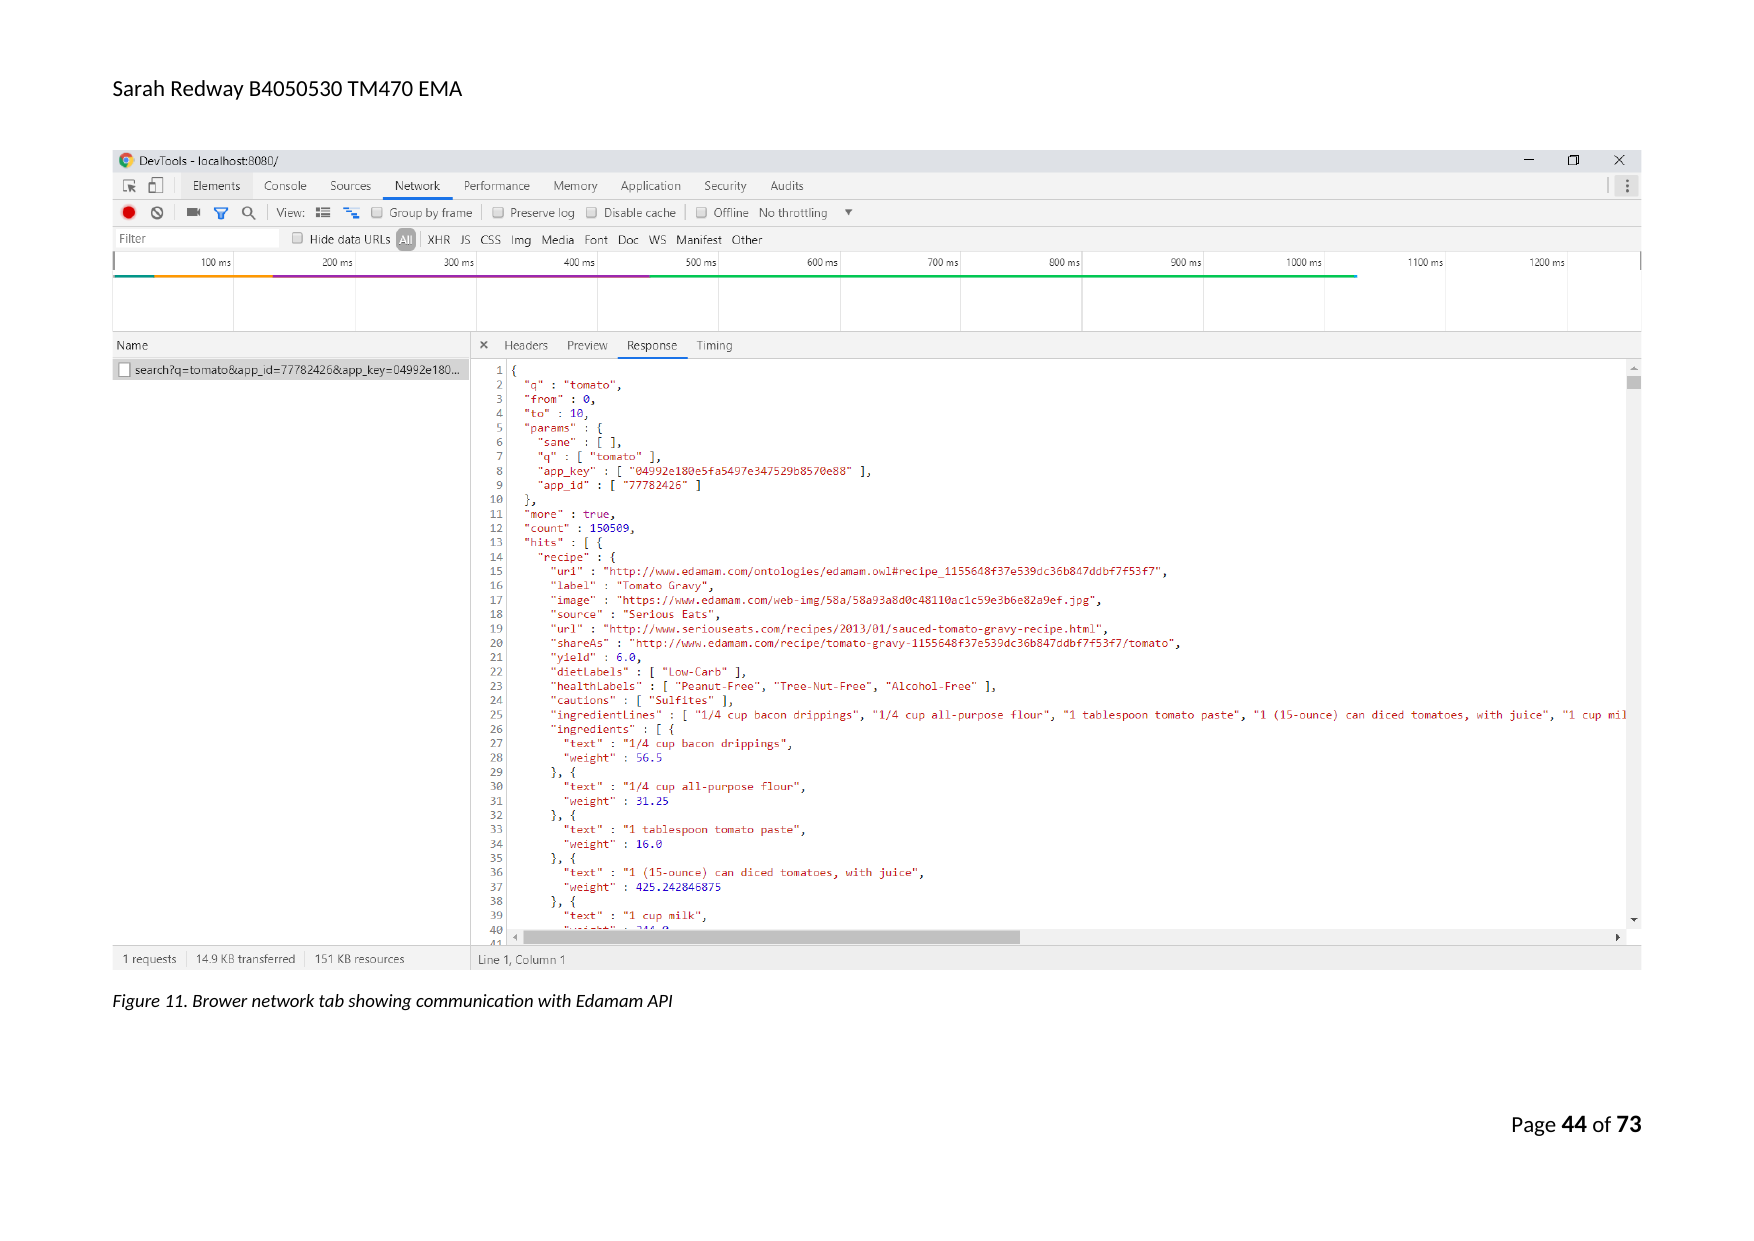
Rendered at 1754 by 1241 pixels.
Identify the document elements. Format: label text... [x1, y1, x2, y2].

picture [112, 150, 1642, 970]
text Figure 11. Brower network tab showing communication with Edamam API [112, 989, 1641, 1012]
